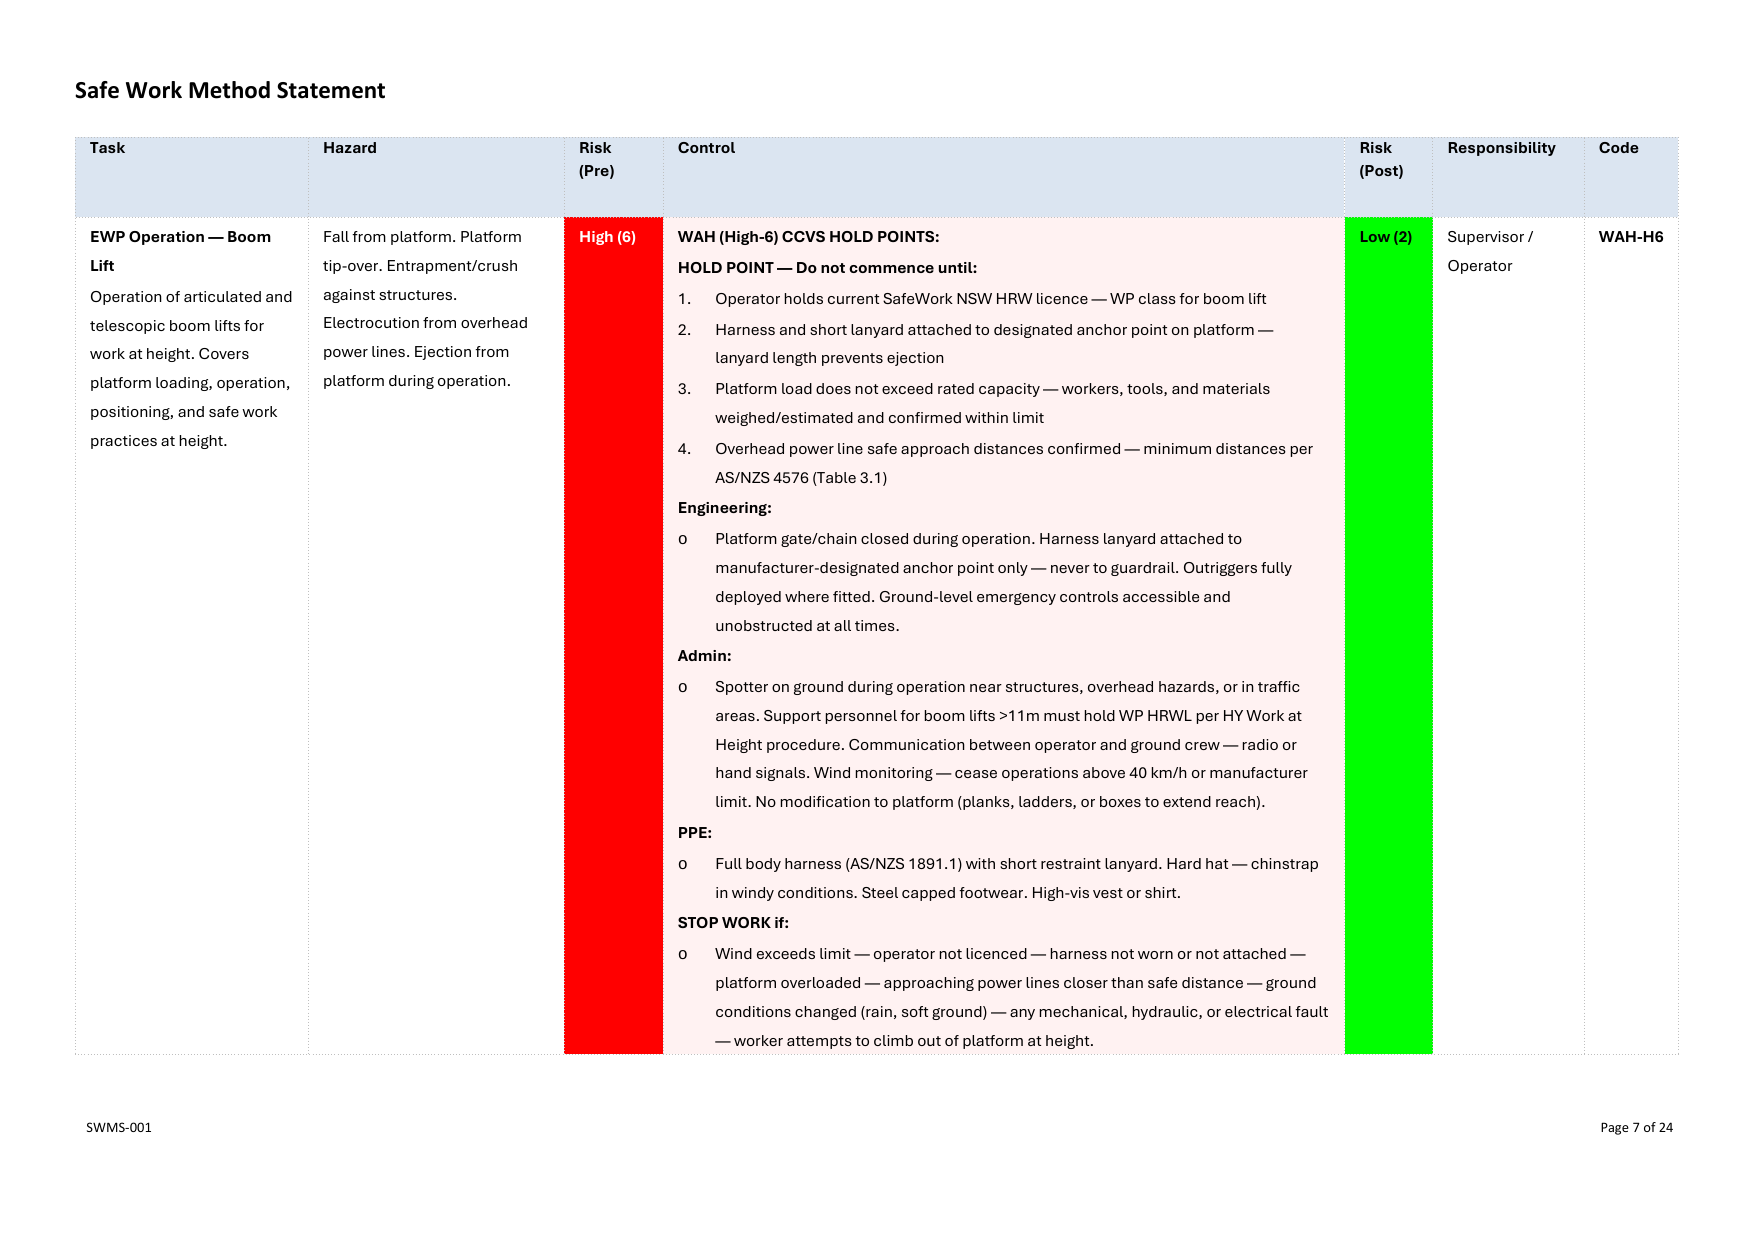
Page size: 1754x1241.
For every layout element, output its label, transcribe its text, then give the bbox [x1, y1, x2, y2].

table_cell Low (2) [1345, 217, 1433, 1054]
table_header Responsibility [1433, 137, 1584, 217]
table_cell High (6) [564, 217, 663, 1054]
table_header Task [75, 137, 308, 217]
table_cell WAH (High-6) CCVS HOLD POINTS: HOLD POINT — Do not commence until: Operator holds current SafeWork NSW HRW licence — WP class for boom lift Harness and short lanyard attached to designated anchor point on platform — lanyard length prevents ejection Platform load does not exceed rated capacity — workers, tools, and materials weighed/estimated and confirmed within limit Overhead power line safe approach distances confirmed — minimum distances per AS/NZS 4576 (Table 3.1) Engineering: Platform gate/chain closed during operation. Harness lanyard attached to manufacturer-designated anchor point only — never to guardrail. Outriggers fully deployed where fitted. Ground-level emergency controls accessible and unobstructed at all times. Admin: Spotter on ground during operation near structures, overhead hazards, or in traffic areas. Support personnel for boom lifts >11m must hold WP HRWL per HY Work at Height procedure. Communication between operator and ground crew — radio or hand signals. Wind monitoring — cease operations above 40 km/h or manufacturer limit. No modification to platform (planks, ladders, or boxes to extend reach). PPE: Full body harness (AS/NZS 1891.1) with short restraint lanyard. Hard hat — chinstrap in windy conditions. Steel capped footwear. High-vis vest or shirt. STOP WORK if: Wind exceeds limit — operator not licenced — harness not worn or not attached — platform overloaded — approaching power lines closer than safe distance — ground conditions changed (rain, soft ground) — any mechanical, hydraulic, or electrical fault — worker attempts to climb out of platform at height. [663, 217, 1344, 1054]
table_cell EWP Operation — Boom Lift Operation of articulated and telescopic boom lifts for work at height. Covers platform loading, operation, positioning, and safe work practices at height. [75, 217, 308, 1054]
table_header Control [663, 137, 1344, 217]
table_header Risk (Pre) [564, 137, 663, 217]
table_cell WAH-H6 [1584, 217, 1678, 1054]
table_cell Fall from platform. Platform tip-over. Entrapment/crush against structures. Electrocution from overhead power lines. Ejection from platform during operation. [308, 217, 564, 1054]
table_cell Supervisor / Operator [1433, 217, 1584, 1054]
table_header Hazard [308, 137, 564, 217]
table_header Code [1584, 137, 1678, 217]
table_header Risk (Post) [1345, 137, 1433, 217]
